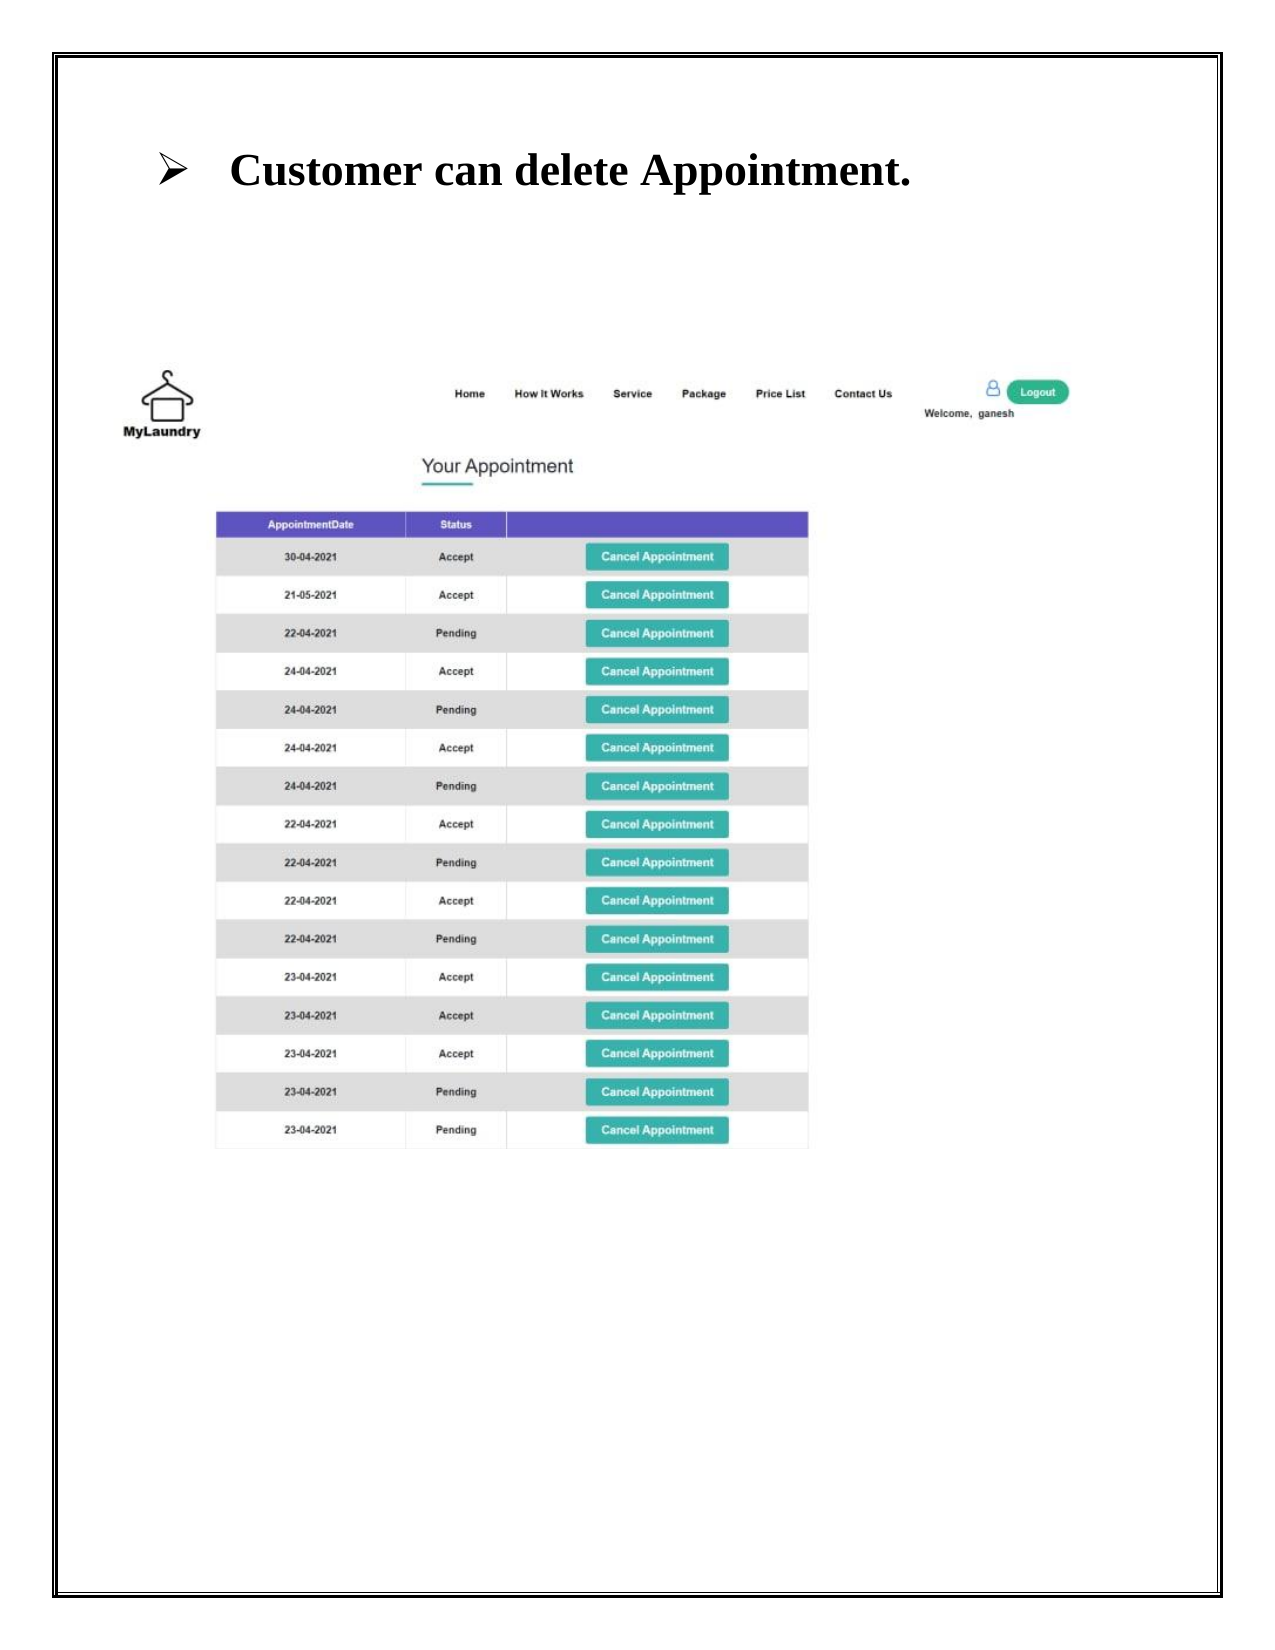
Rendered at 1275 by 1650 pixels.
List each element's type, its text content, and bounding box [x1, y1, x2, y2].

picture [113, 362, 1089, 1149]
list Customer can delete Appointment. [192, 142, 1208, 195]
